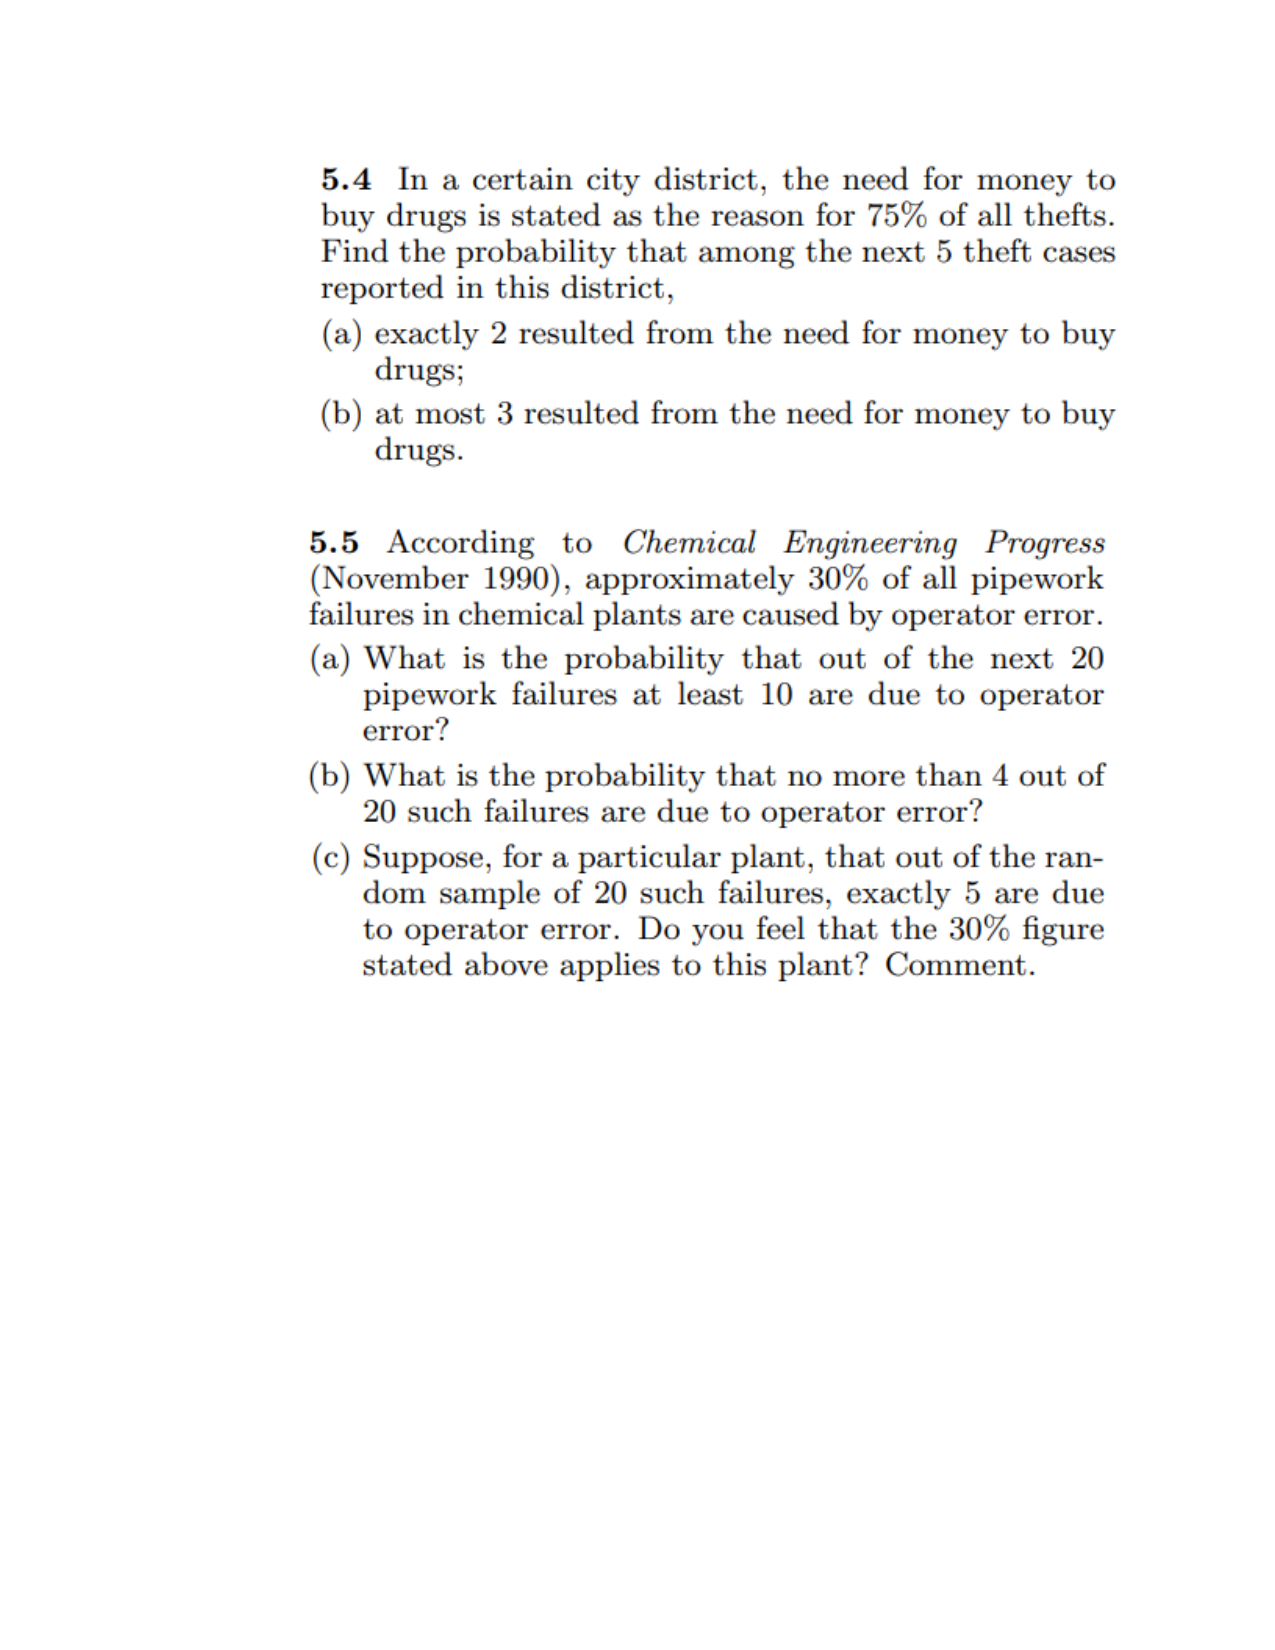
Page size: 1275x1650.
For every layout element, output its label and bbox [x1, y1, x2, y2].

picture [300, 150, 1130, 1005]
